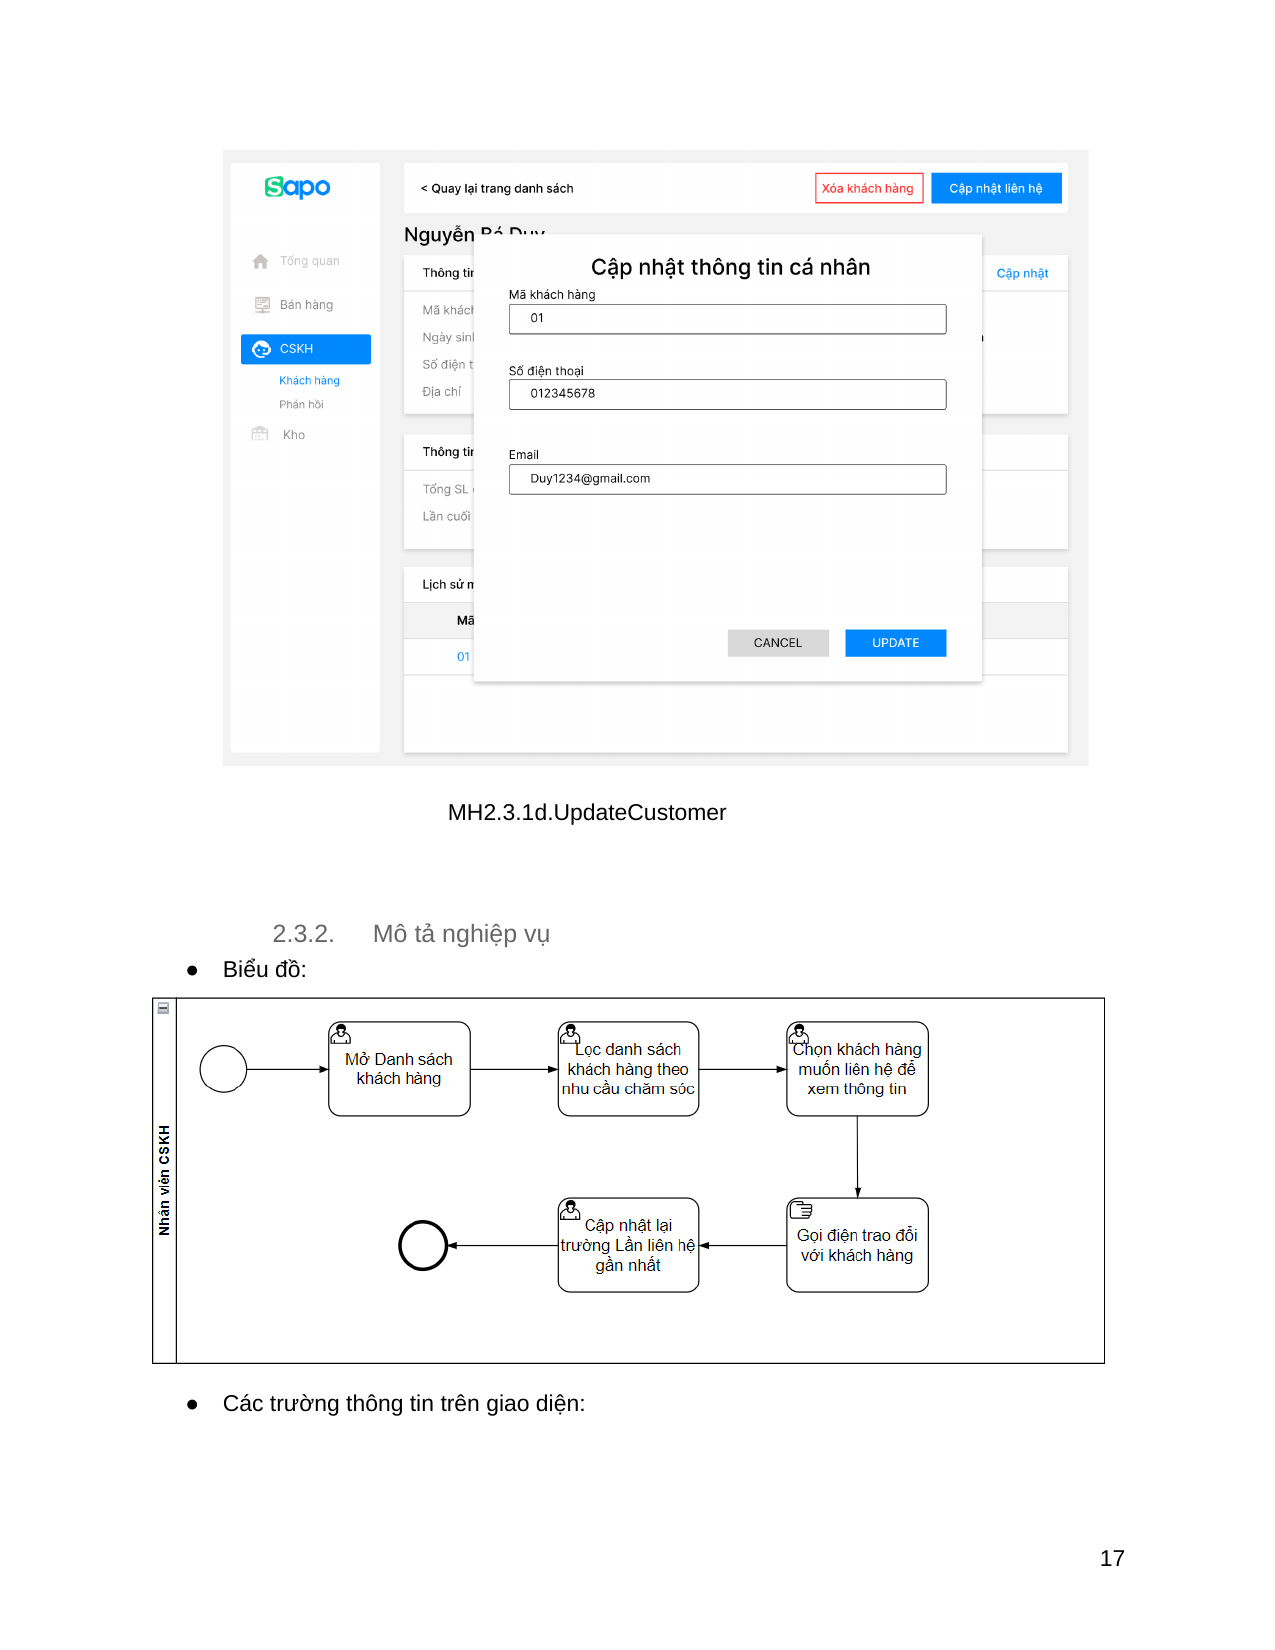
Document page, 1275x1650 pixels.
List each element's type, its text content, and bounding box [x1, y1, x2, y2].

subtitle Mô tả nghiệp vụ [335, 919, 1125, 948]
text MH2.3.1d.UpdateCustomer [148, 799, 1125, 826]
list Các trường thông tin trên giao diện: [185, 1390, 1125, 1417]
picture [222, 150, 1089, 766]
list Biểu đồ: [185, 956, 1125, 982]
picture [147, 986, 1123, 1387]
